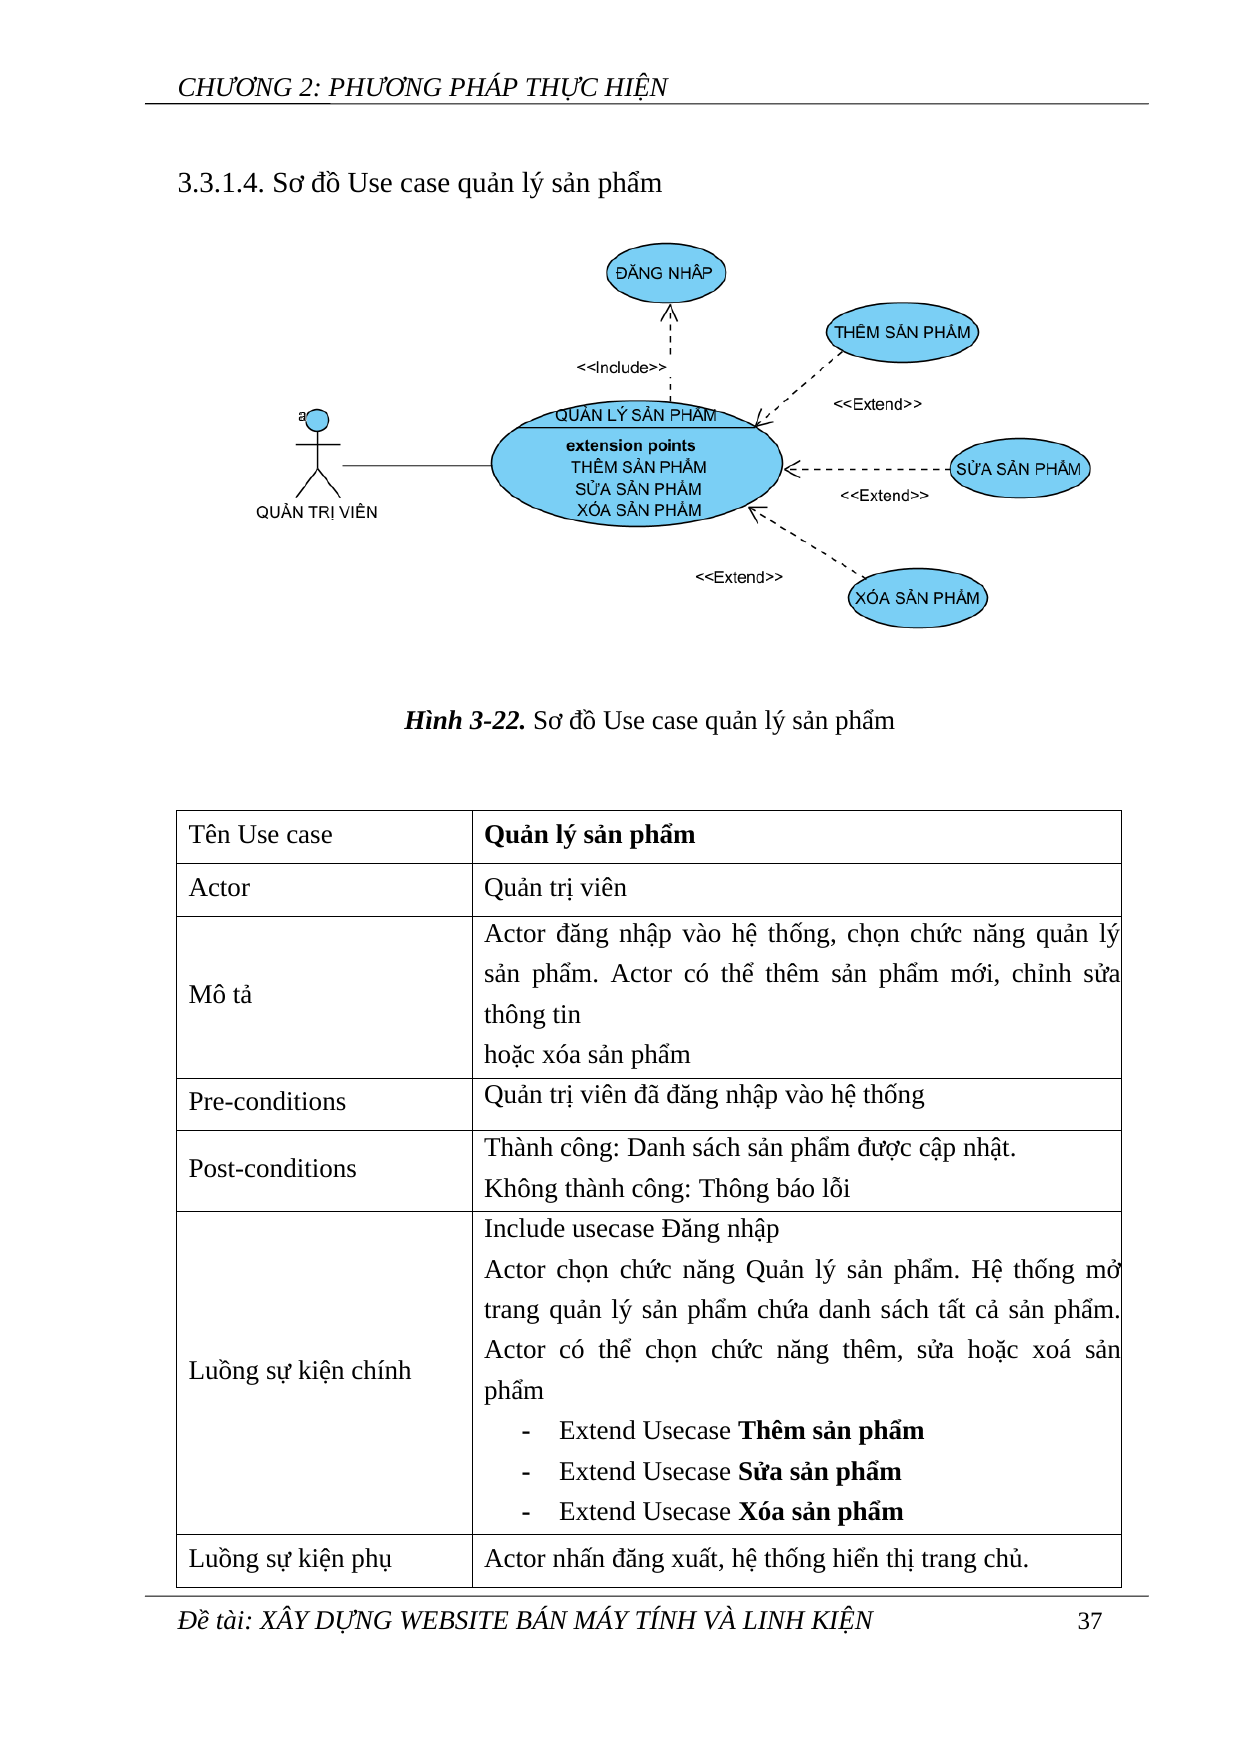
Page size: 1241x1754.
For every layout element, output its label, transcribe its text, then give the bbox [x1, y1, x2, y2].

table_cell Luồng sự kiện chính [177, 1212, 472, 1534]
table_cell Mô tả [177, 917, 472, 1077]
table_cell Quản trị viên [473, 864, 1121, 916]
table_cell Quản trị viên đã đăng nhập vào hệ thống [473, 1079, 1121, 1130]
table_cell Thành công: Danh sách sản phẩm được cập nhật. Không thành công: Thông báo lỗi [473, 1131, 1121, 1211]
table_cell Actor nhấn đăng xuất, hệ thống hiển thị trang chủ. [473, 1535, 1121, 1587]
subtitle Sơ đồ Use case quản lý sản phẩm [177, 165, 1122, 198]
table_cell Actor [177, 864, 472, 916]
table_cell Include usecase Đăng nhập Actor chọn chức năng Quản lý sản phẩm. Hệ thống mở trang quản lý sản phẩm chứa danh sách tất cả sản phẩm. Actor có thể chọn chức năng thêm, sửa hoặc xoá sản phẩm Extend Usecase Thêm sản phẩm Extend Usecase Sửa sản phẩm Extend Usecase Xóa sản phẩm [473, 1212, 1121, 1534]
table_cell Pre-conditions [177, 1079, 472, 1130]
table_cell Luồng sự kiện phụ [177, 1535, 472, 1587]
table_cell Post-conditions [177, 1131, 472, 1211]
picture [177, 227, 1123, 682]
table_header Tên Use case [177, 811, 472, 863]
table_cell Actor đăng nhập vào hệ thống, chọn chức năng quản lý sản phẩm. Actor có thể thêm sản phẩm mới, chỉnh sửa thông tin hoặc xóa sản phẩm [473, 917, 1121, 1077]
table_header Quản lý sản phẩm [473, 811, 1121, 863]
